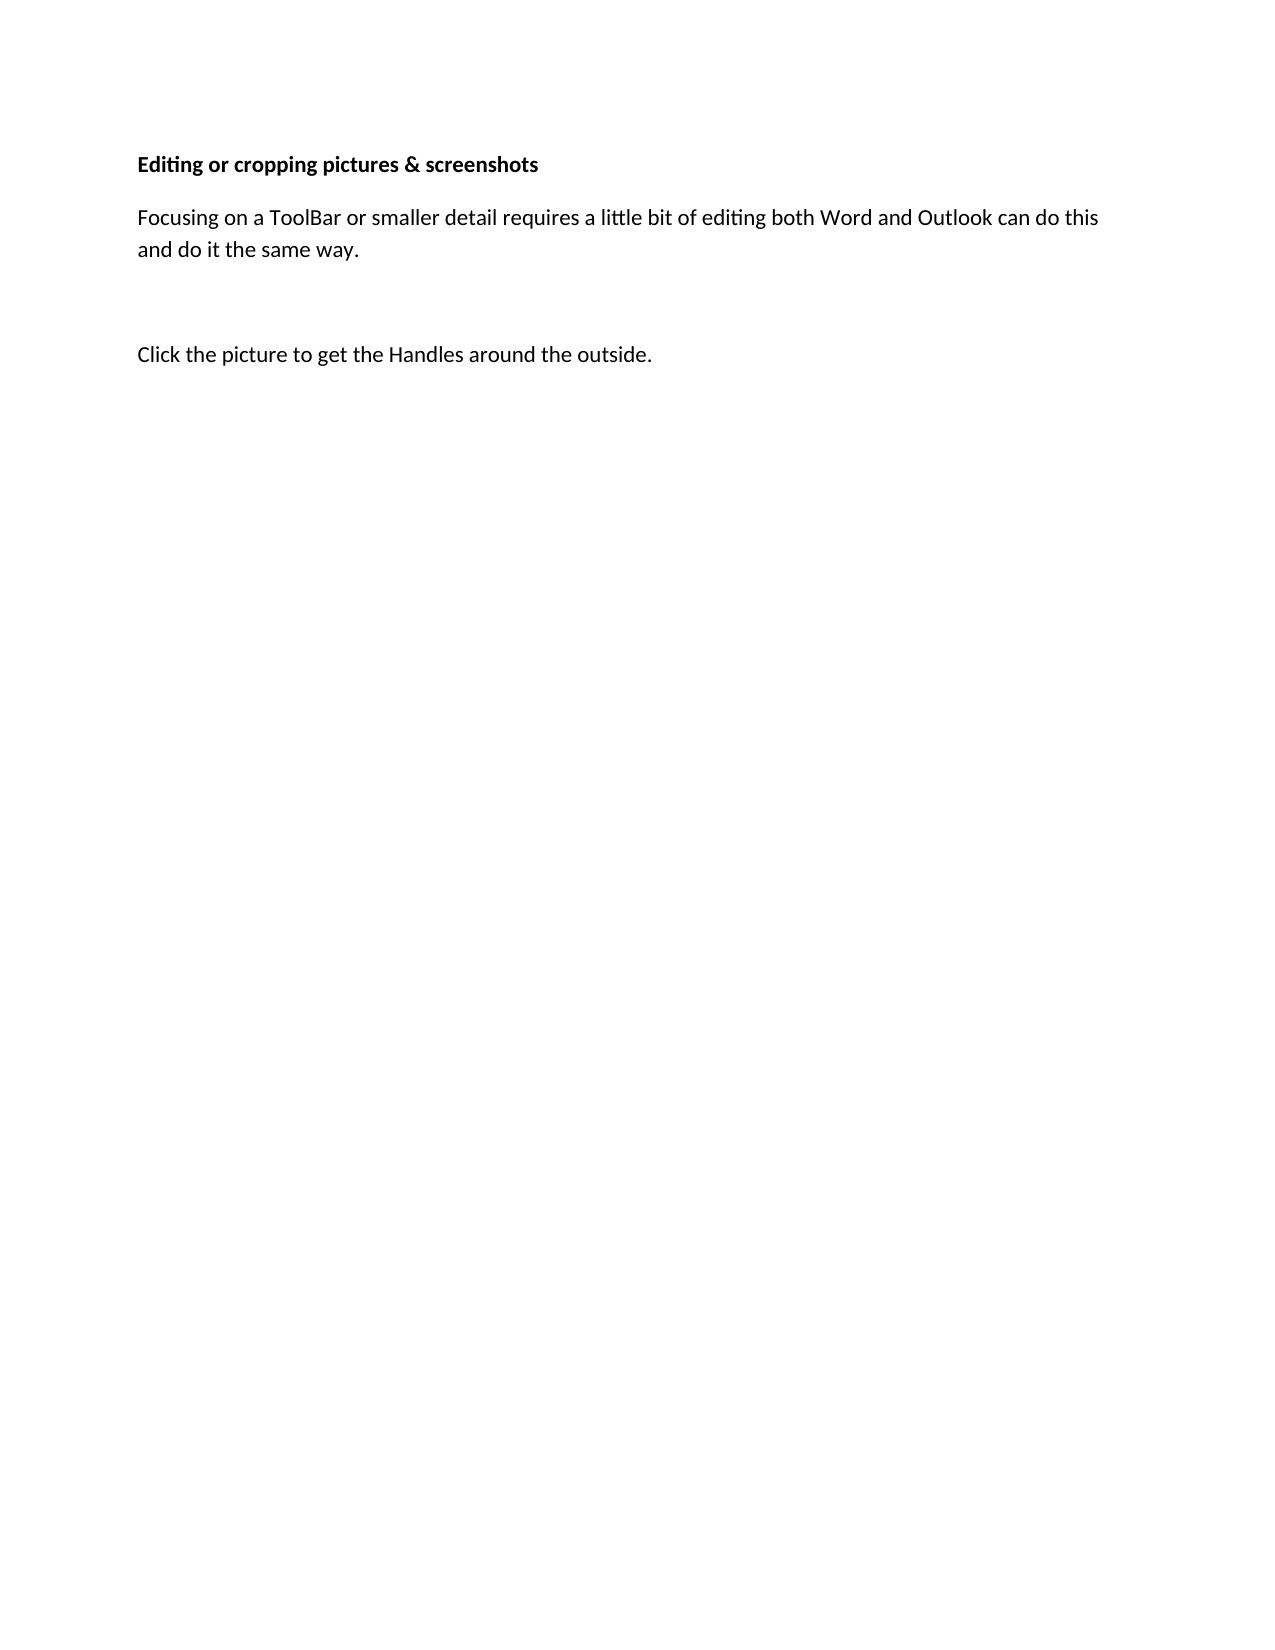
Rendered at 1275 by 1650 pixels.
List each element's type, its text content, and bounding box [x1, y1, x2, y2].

text Click the picture to get the Handles around the outside. [137, 341, 1139, 369]
text Editing or cropping pictures & screenshots [137, 150, 1139, 178]
text Focusing on a ToolBar or smaller detail requires a little bit of editing both Word and Outlook can do this and do it the same way. [137, 203, 1130, 263]
